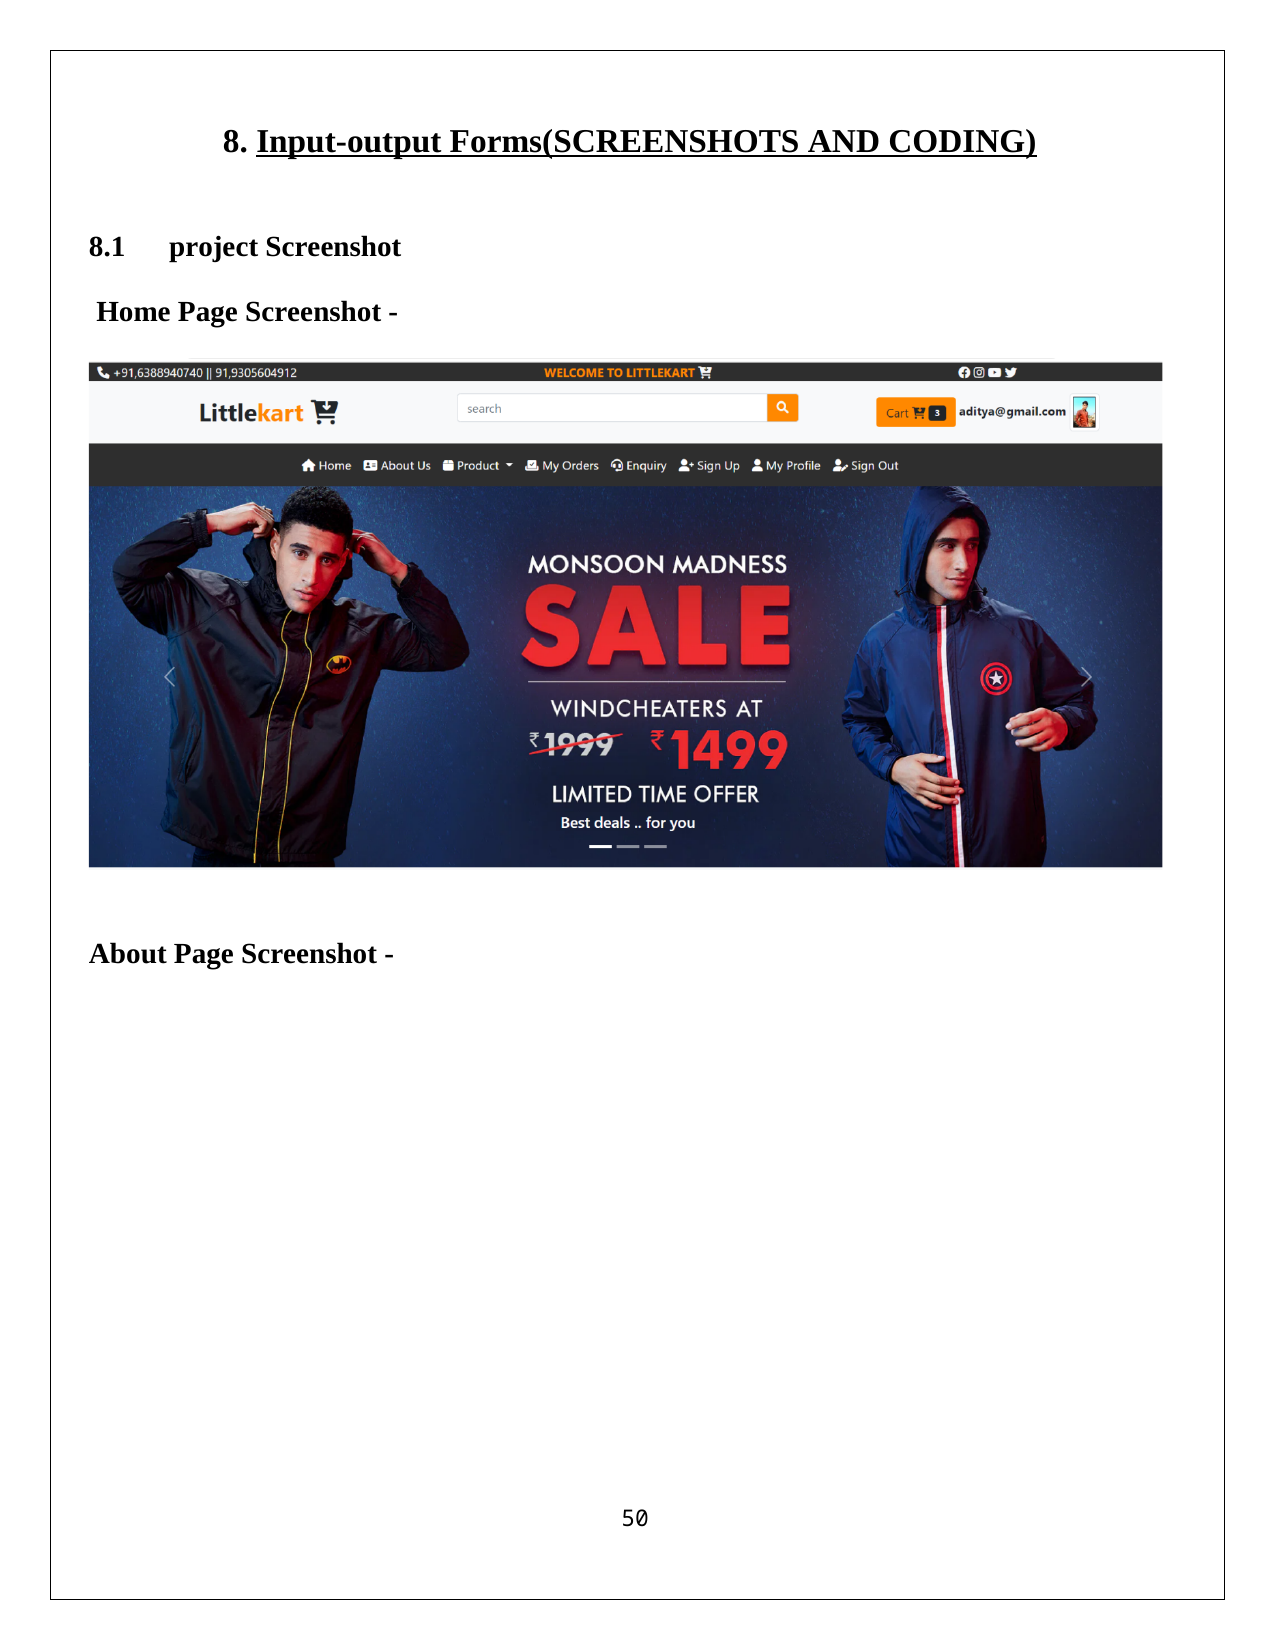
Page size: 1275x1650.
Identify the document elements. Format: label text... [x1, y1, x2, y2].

picture [88, 358, 1163, 870]
text 8. Input-output Forms(SCREENSHOTS AND CODING) [148, 122, 1152, 160]
text About Page Screenshot - [89, 936, 1181, 970]
text Home Page Screenshot - [89, 294, 1181, 328]
text 8.1 project Screenshot [89, 229, 1181, 263]
